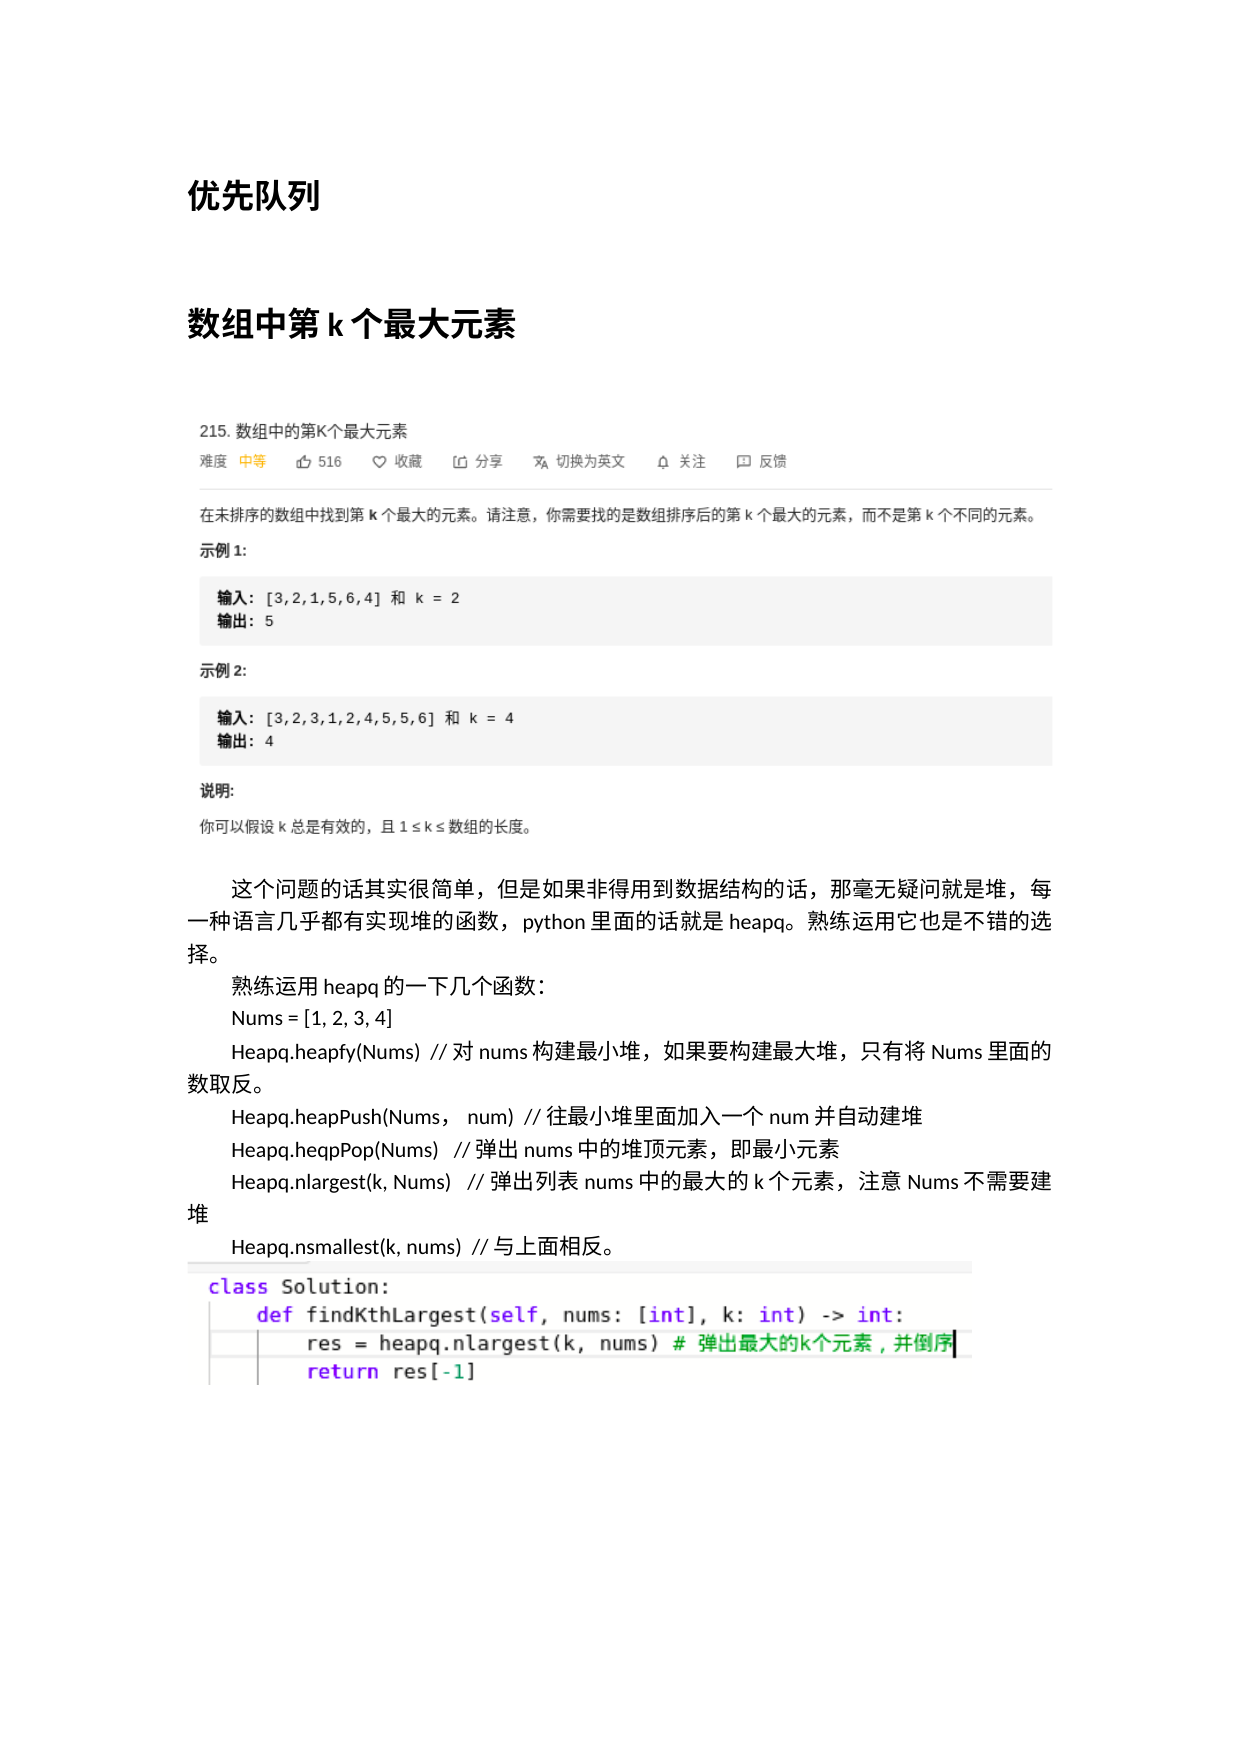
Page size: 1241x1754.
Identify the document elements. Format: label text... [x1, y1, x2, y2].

text 这个问题的话其实很简单，但是如果非得用到数据结构的话，那毫无疑问就是堆，每一种语言几乎都有实现堆的函数，python里面的话就是heapq。熟练运用它也是不错的选择。 [187, 871, 1053, 969]
subtitle 优先队列 [187, 162, 1053, 227]
text Nums = [1, 2, 3, 4] [187, 1001, 1053, 1034]
text Heapq.nsmallest(k, nums) // 与上面相反。 [187, 1229, 1053, 1261]
subtitle 数组中第k个最大元素 [187, 289, 1053, 354]
picture [187, 1261, 972, 1385]
text Heapq.heapfy(Nums) // 对nums构建最小堆，如果要构建最大堆，只有将Nums里面的数取反。 [187, 1034, 1053, 1099]
picture [187, 416, 1053, 849]
text 熟练运用heapq的一下几个函数： [187, 969, 1053, 1001]
text Heapq.nlargest(k, Nums) // 弹出列表nums中的最大的k个元素，注意Nums不需要建堆 [187, 1164, 1053, 1229]
text Heapq.heqpPop(Nums) // 弹出nums中的堆顶元素，即最小元素 [187, 1131, 1053, 1164]
text Heapq.heapPush(Nums， num) // 往最小堆里面加入一个num并自动建堆 [187, 1099, 1053, 1131]
